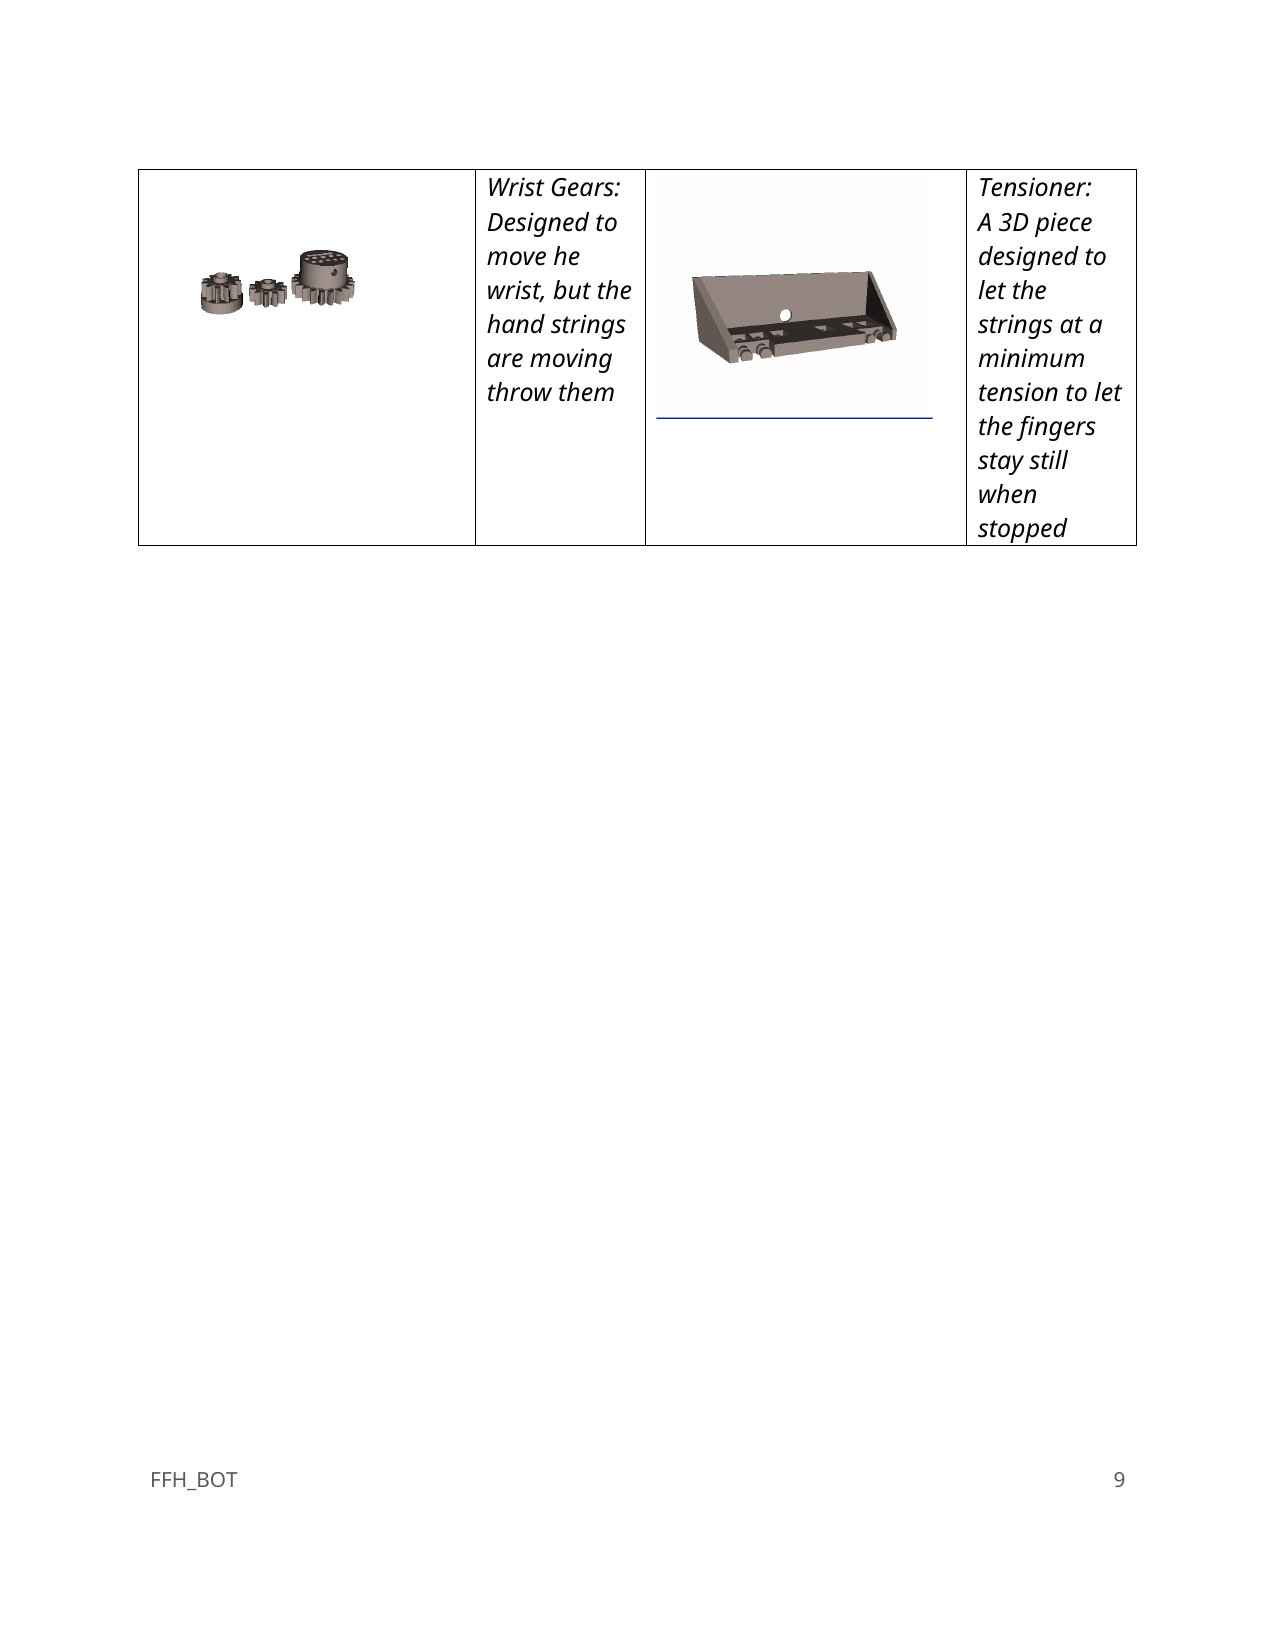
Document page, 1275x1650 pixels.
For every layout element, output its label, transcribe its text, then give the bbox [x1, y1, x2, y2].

table_cell Wrist Gears: Designed to move he wrist, but the hand strings are moving throw them [476, 170, 645, 545]
picture [150, 170, 402, 419]
table_cell [646, 170, 966, 545]
table_cell [139, 170, 475, 545]
table_cell Tensioner: A 3D piece designed to let the strings at a minimum tension to let the fingers stay still when stopped [967, 170, 1136, 545]
picture [656, 170, 933, 419]
